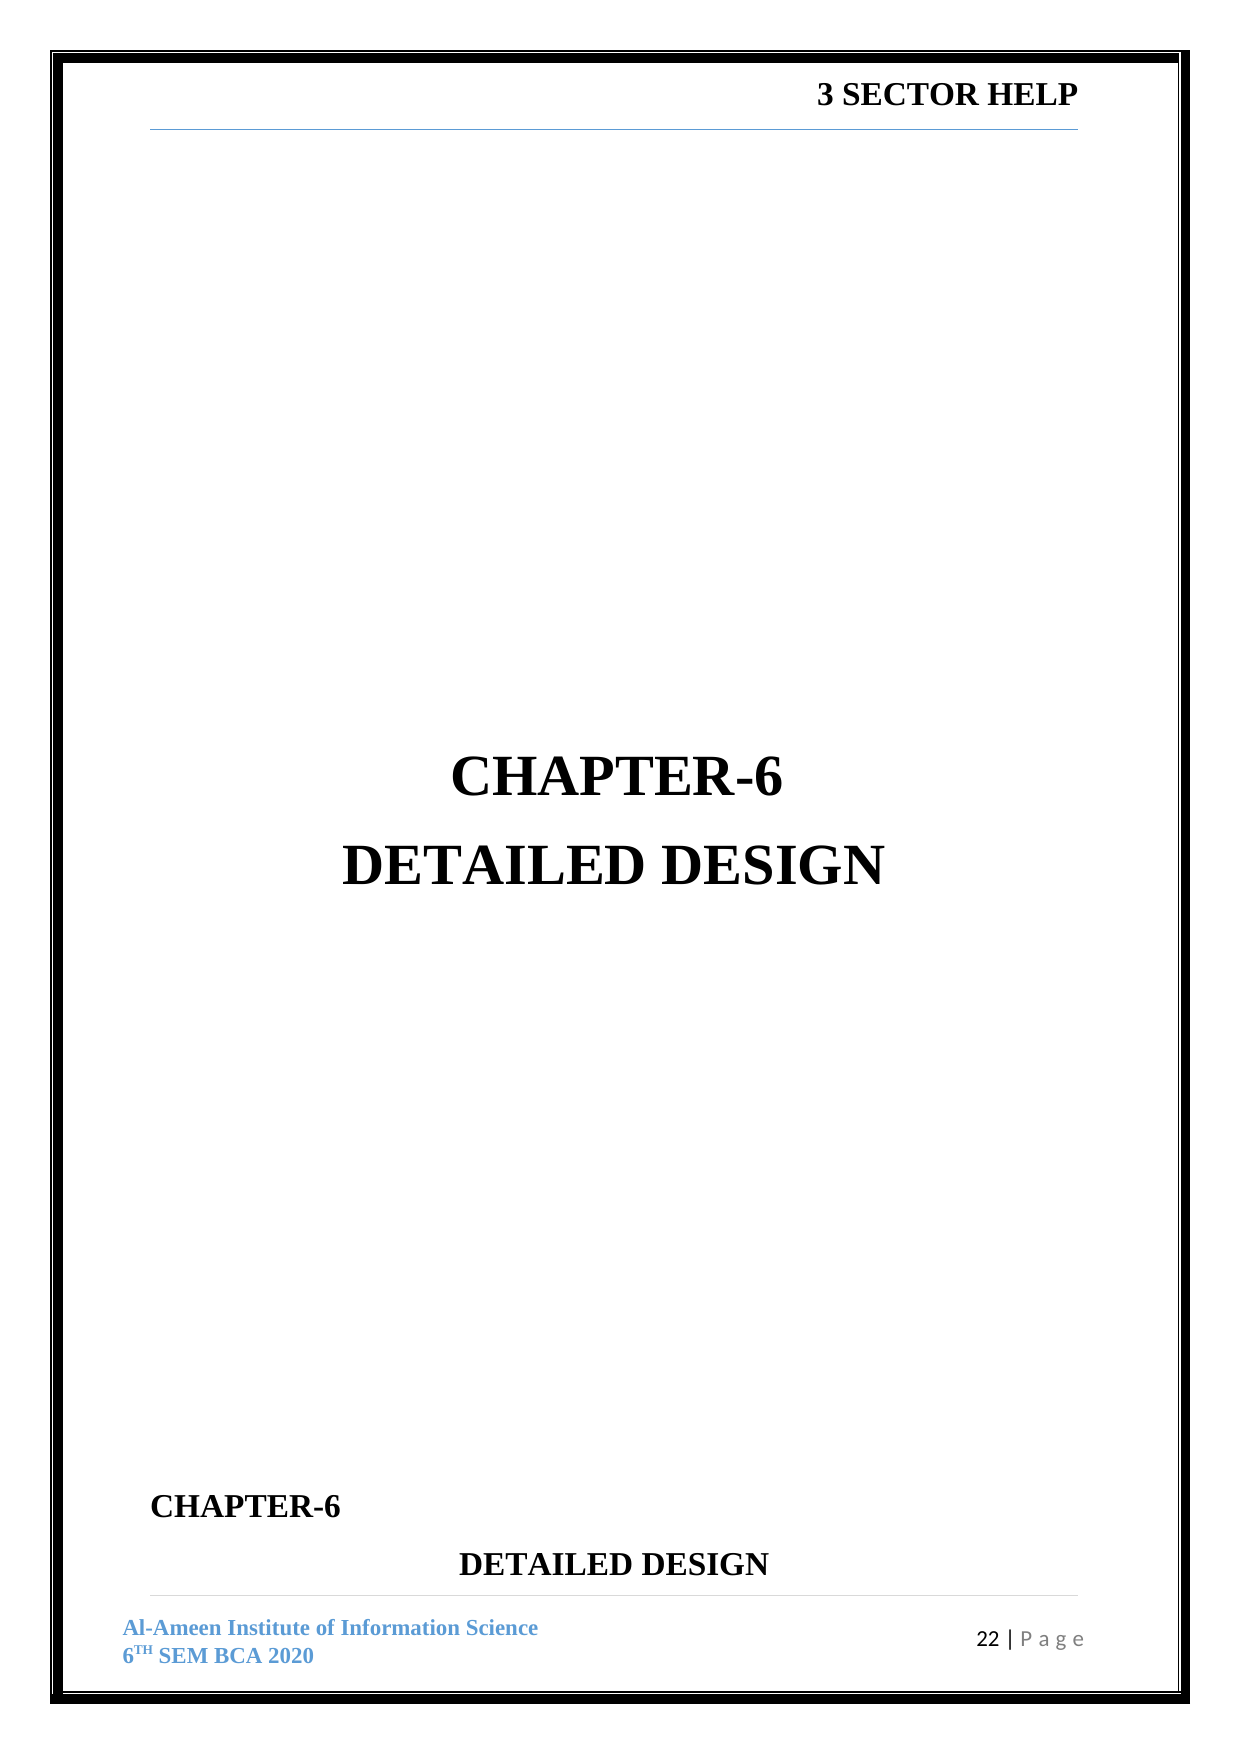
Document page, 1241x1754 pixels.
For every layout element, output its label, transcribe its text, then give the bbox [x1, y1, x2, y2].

text CHAPTER-6 [375, 741, 1078, 808]
text CHAPTER-6 [150, 1486, 1078, 1524]
text DETAILED DESIGN [150, 830, 1078, 897]
text DETAILED DESIGN [150, 1544, 1078, 1582]
